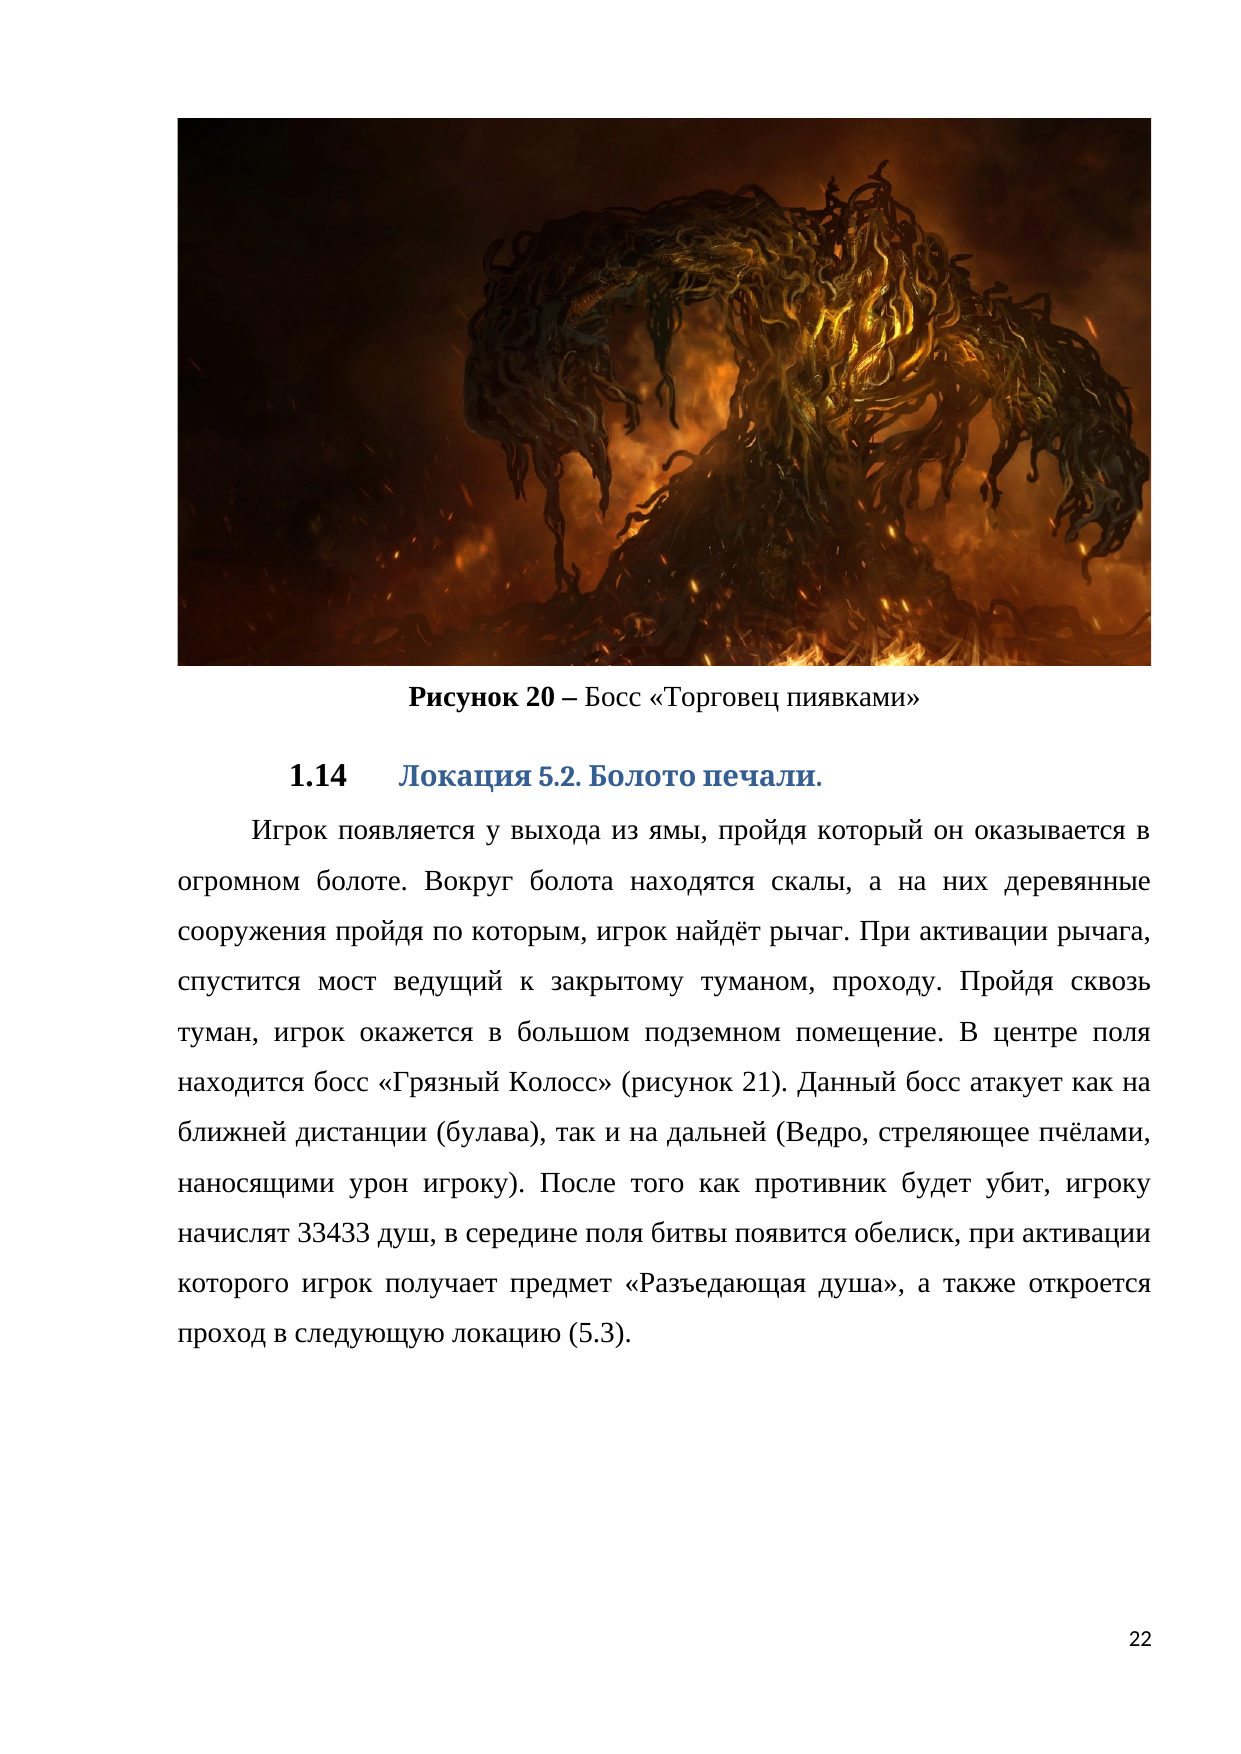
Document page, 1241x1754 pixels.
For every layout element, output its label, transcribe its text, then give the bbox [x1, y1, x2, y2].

picture [177, 118, 1152, 666]
subtitle Локация 5.2. Болото печали. [288, 755, 1152, 793]
list Рисунок 20 – Босс «Торговец пиявками» [177, 679, 1152, 713]
text Игрок появляется у выхода из ямы, пройдя который он оказывается в огромном болоте. Вокруг болота находятся скалы, а на них деревянные сооружения пройдя по которым, игрок найдёт рычаг. При активации рычага, спустится мост ведущий к закрытому туманом, проходу. Пройдя сквозь туман, игрок окажется в большом подземном помещение. В центре поля находится босс «Грязный Колосс» (рисунок 21). Данный босс атакует как на ближней дистанции (булава), так и на дальней (Ведро, стреляющее пчёлами, наносящими урон игроку). После того как противник будет убит, игроку начислят 33433 душ, в середине поля битвы появится обелиск, при активации которого игрок получает предмет «Разъедающая душа», а также откроется проход в следующую локацию (5.3). [177, 812, 1152, 1349]
